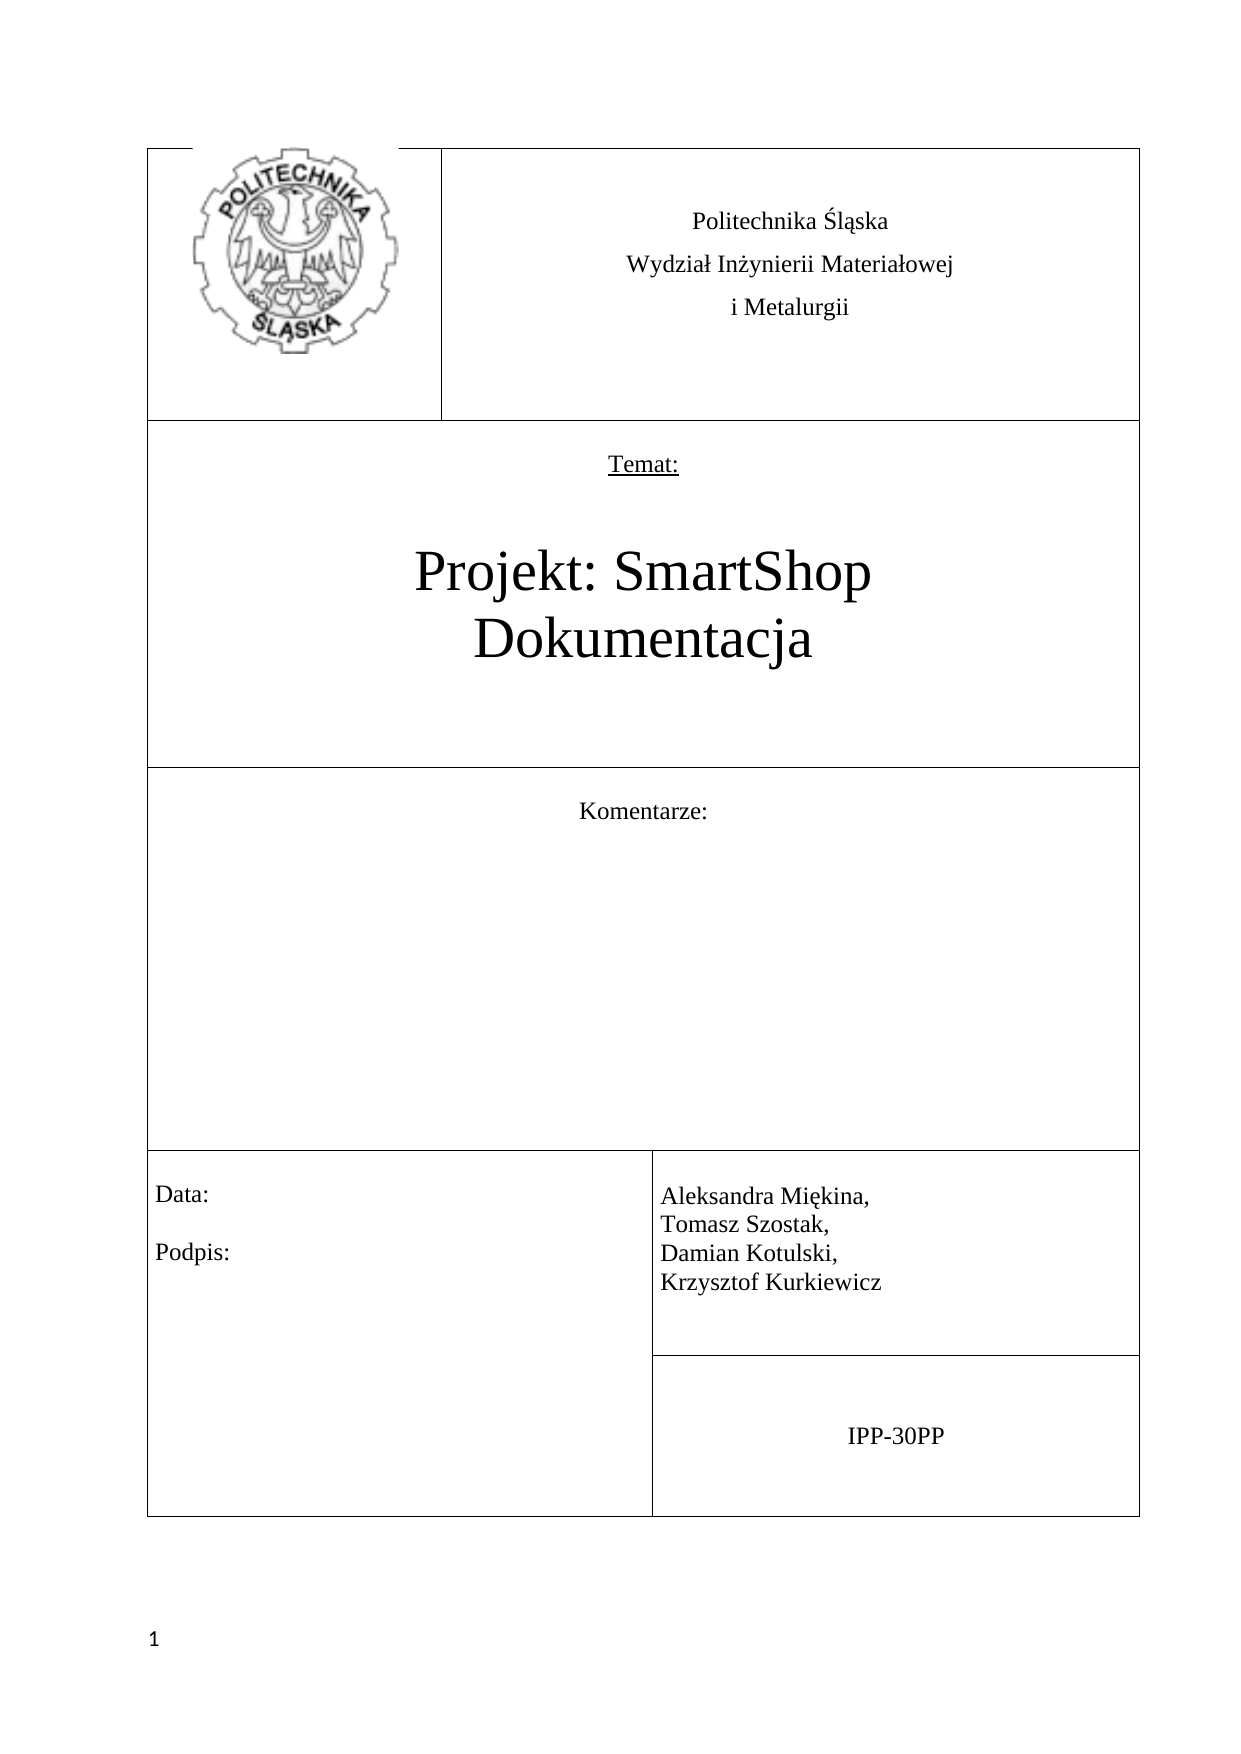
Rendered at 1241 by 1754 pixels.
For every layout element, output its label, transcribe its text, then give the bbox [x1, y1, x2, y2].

table_header [148, 149, 441, 420]
table_cell Data: Podpis: [148, 1151, 652, 1516]
picture [192, 147, 399, 354]
table_cell Temat: Projekt: SmartShop Dokumentacja [148, 421, 1139, 767]
table_cell IPP-30PP [653, 1356, 1139, 1516]
table_cell Komentarze: [148, 768, 1139, 1149]
table_cell Aleksandra Miękina, Tomasz Szostak, Damian Kotulski, Krzysztof Kurkiewicz [653, 1151, 1139, 1355]
table_header Politechnika Śląska Wydział Inżynierii Materiałowej i Metalurgii [442, 149, 1139, 420]
